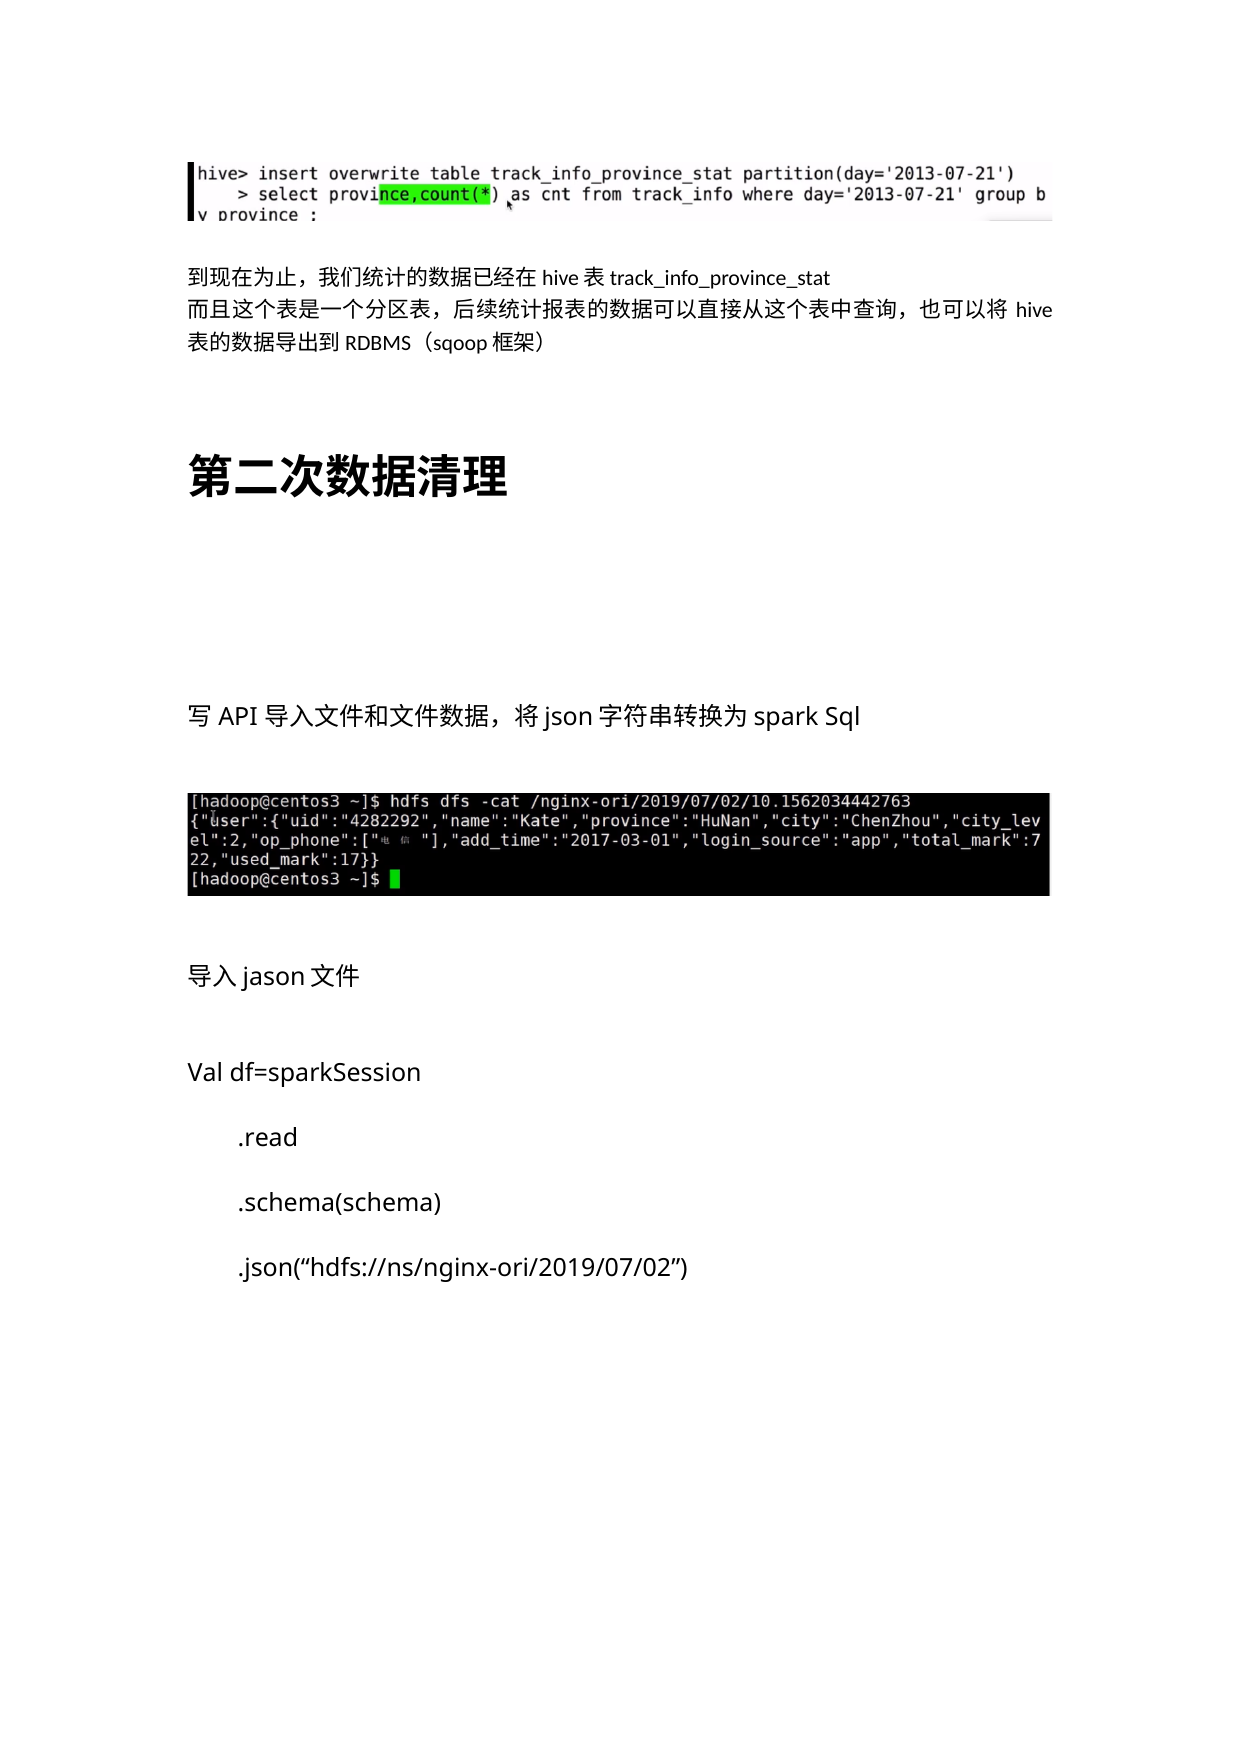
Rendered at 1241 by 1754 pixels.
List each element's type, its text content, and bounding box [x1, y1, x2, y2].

text .json(“hdfs://ns/nginx-ori/2019/07/02”) [187, 1234, 1053, 1299]
picture [187, 793, 1052, 896]
text 而且这个表是一个分区表，后续统计报表的数据可以直接从这个表中查询，也可以将hive表的数据导出到RDBMS（sqoop框架） [187, 292, 1053, 357]
picture [187, 162, 1053, 221]
text 写 API 导入文件和文件数据，将json字符串转换为spark Sql [187, 682, 1053, 747]
subtitle 第二次数据清理 [187, 425, 1053, 522]
text 到现在为止，我们统计的数据已经在hive表track_info_province_stat [187, 259, 1053, 292]
text .read [187, 1104, 1053, 1169]
text .schema(schema) [187, 1169, 1053, 1234]
text 导入jason文件 [187, 942, 1053, 1007]
text Val df=sparkSession [187, 1039, 1053, 1104]
